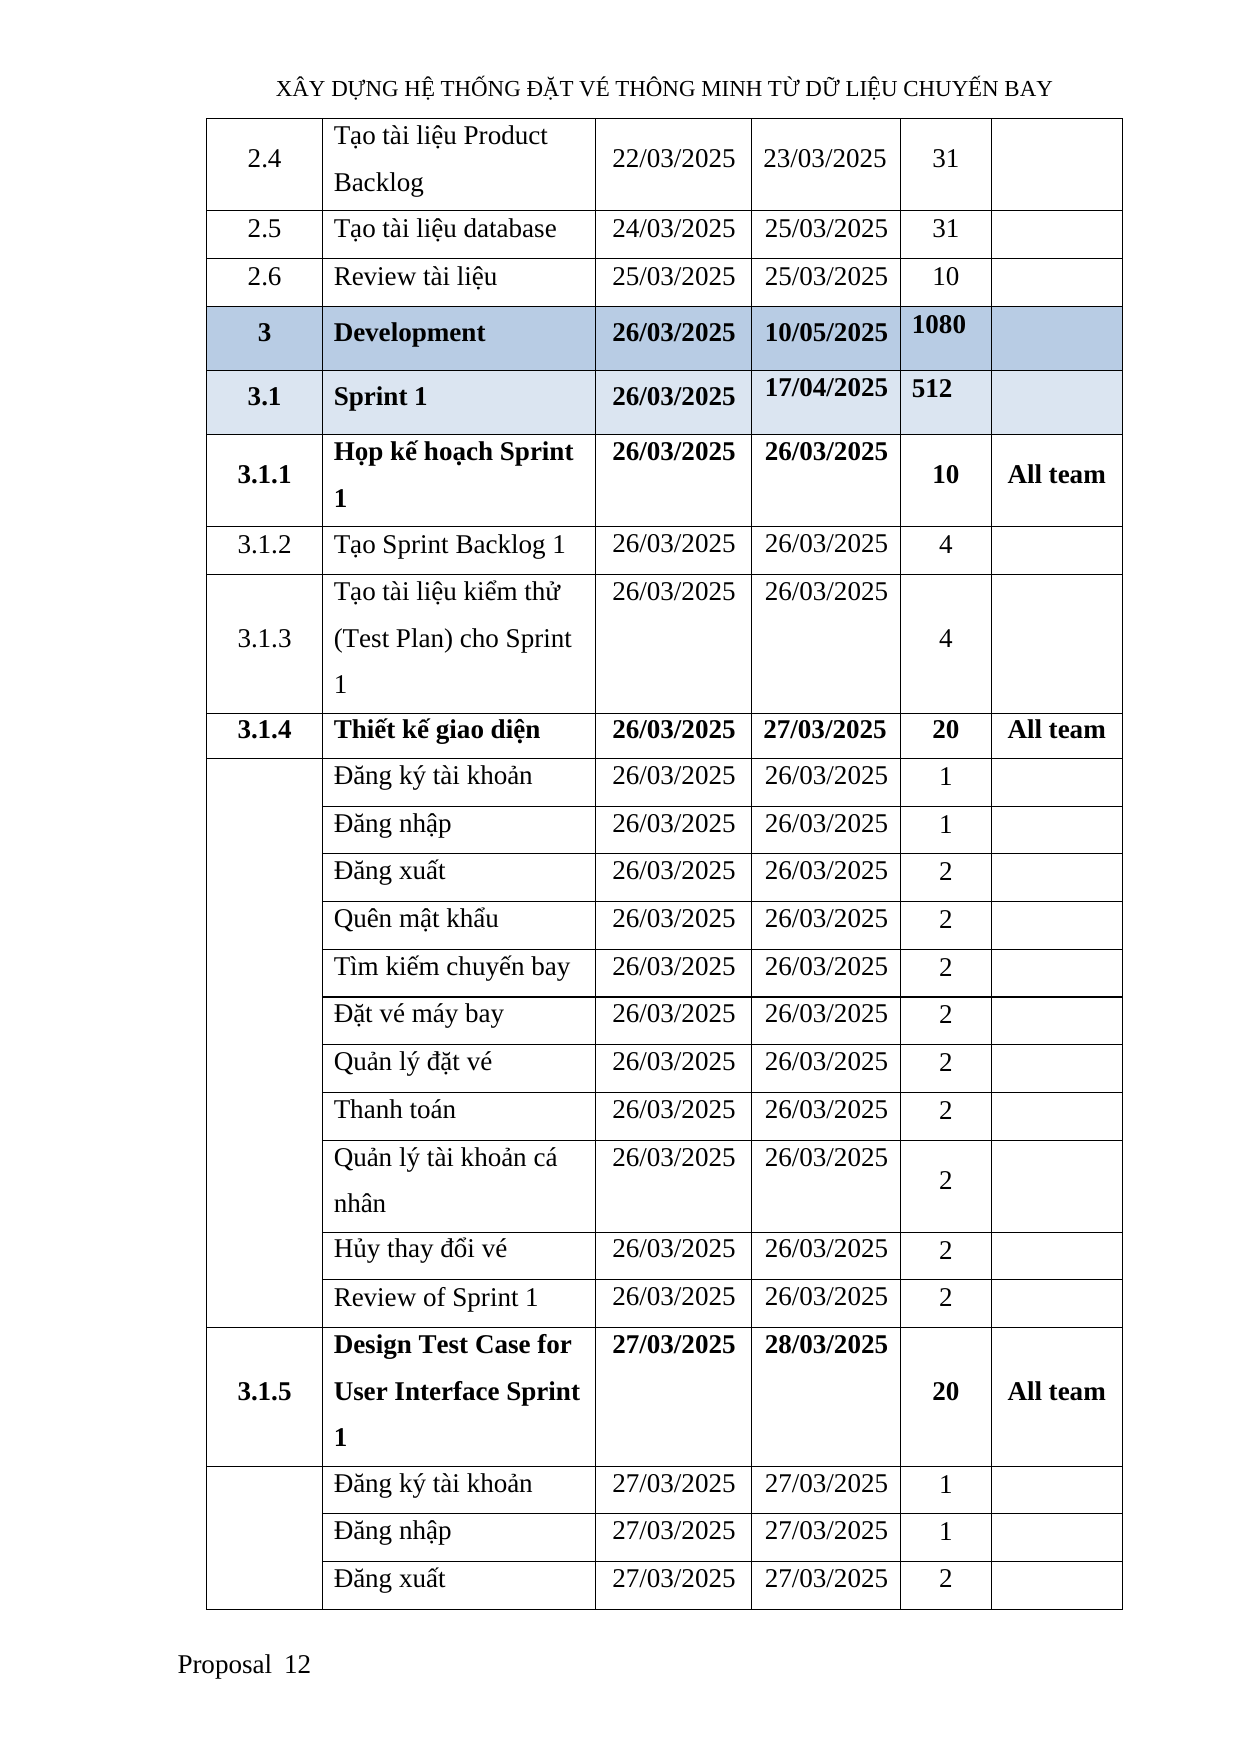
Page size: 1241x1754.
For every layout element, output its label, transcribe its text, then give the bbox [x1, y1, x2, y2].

table_cell Quên mật khẩu [323, 902, 595, 949]
table_cell Development [323, 307, 595, 370]
table_cell 26/03/2025 [752, 1093, 900, 1139]
table_cell 26/03/2025 [596, 527, 751, 574]
table_cell [992, 259, 1122, 306]
table_cell 1 [901, 1467, 991, 1513]
table_cell [992, 1514, 1122, 1561]
table_cell Design Test Case for User Interface Sprint 1 [323, 1328, 595, 1466]
table_cell [992, 759, 1122, 806]
table_cell 2 [901, 902, 991, 949]
table_cell Review tài liệu [323, 259, 595, 306]
table_cell 512 [901, 371, 991, 434]
table_cell 2 [901, 854, 991, 901]
table_cell 31 [901, 211, 991, 258]
table_cell 3.1.2 [207, 527, 322, 574]
table_cell 10 [901, 259, 991, 306]
table_cell 26/03/2025 [752, 1280, 900, 1327]
table_cell 26/03/2025 [596, 307, 751, 370]
table_cell 4 [901, 527, 991, 574]
table_cell 26/03/2025 [752, 950, 900, 996]
table_cell 26/03/2025 [752, 854, 900, 901]
table_cell 20 [901, 1328, 991, 1466]
table_cell Tạo tài liệu database [323, 211, 595, 258]
table_cell 2.5 [207, 211, 322, 258]
table_cell Đăng xuất [323, 1562, 595, 1609]
table_cell Đăng ký tài khoản [323, 759, 595, 806]
table_cell 1 [901, 759, 991, 806]
table_cell 25/03/2025 [752, 211, 900, 258]
table_cell [992, 211, 1122, 258]
table_cell 24/03/2025 [596, 211, 751, 258]
table_cell [992, 575, 1122, 713]
table_cell 26/03/2025 [752, 902, 900, 949]
table_cell 26/03/2025 [752, 998, 900, 1044]
table_cell Đăng xuất [323, 854, 595, 901]
table_cell 26/03/2025 [752, 435, 900, 526]
table_cell 3.1 [207, 371, 322, 434]
table_cell 26/03/2025 [752, 575, 900, 713]
table_cell 17/04/2025 [752, 371, 900, 434]
table_cell Tạo tài liệu Product Backlog [323, 119, 595, 210]
table_cell Thanh toán [323, 1093, 595, 1139]
table_cell 1080 [901, 307, 991, 370]
table_cell 26/03/2025 [596, 714, 751, 758]
table_cell 3.1.3 [207, 575, 322, 713]
table_cell 2 [901, 1141, 991, 1232]
table_cell [992, 119, 1122, 210]
table_cell 3 [207, 307, 322, 370]
table_cell [992, 1280, 1122, 1327]
table_cell [992, 1233, 1122, 1279]
table_cell 27/03/2025 [596, 1467, 751, 1513]
table_cell 10 [901, 435, 991, 526]
table_cell 26/03/2025 [596, 854, 751, 901]
table_cell 27/03/2025 [596, 1514, 751, 1561]
table_cell 3.1.5 [207, 1328, 322, 1466]
table_cell 26/03/2025 [752, 1045, 900, 1092]
table_cell 2.6 [207, 259, 322, 306]
table_cell Quản lý đặt vé [323, 1045, 595, 1092]
table_cell [992, 1562, 1122, 1609]
table_cell All team [992, 1328, 1122, 1466]
table_cell 1 [901, 807, 991, 853]
table_cell Quản lý tài khoản cá nhân [323, 1141, 595, 1232]
table_cell 26/03/2025 [752, 527, 900, 574]
table_cell 26/03/2025 [596, 1280, 751, 1327]
table_cell 23/03/2025 [752, 119, 900, 210]
table_cell Tạo Sprint Backlog 1 [323, 527, 595, 574]
table_cell Đăng ký tài khoản [323, 1467, 595, 1513]
table_cell 2 [901, 998, 991, 1044]
table_cell 26/03/2025 [752, 1141, 900, 1232]
table_cell [992, 998, 1122, 1044]
table_cell 26/03/2025 [596, 371, 751, 434]
table_cell 28/03/2025 [752, 1328, 900, 1466]
table_cell [992, 950, 1122, 996]
table_cell [992, 902, 1122, 949]
table_cell 20 [901, 714, 991, 758]
table_cell 26/03/2025 [596, 807, 751, 853]
table_cell Review of Sprint 1 [323, 1280, 595, 1327]
table_cell 27/03/2025 [596, 1562, 751, 1609]
table_cell 26/03/2025 [596, 1233, 751, 1279]
table_cell [992, 807, 1122, 853]
table_cell 27/03/2025 [752, 1562, 900, 1609]
table_cell 26/03/2025 [752, 759, 900, 806]
table_cell 2 [901, 1093, 991, 1139]
table_cell 26/03/2025 [596, 435, 751, 526]
table_cell All team [992, 435, 1122, 526]
table_cell 25/03/2025 [752, 259, 900, 306]
table_cell 2 [901, 950, 991, 996]
table_cell [992, 1045, 1122, 1092]
table_cell 26/03/2025 [596, 1045, 751, 1092]
table_cell 26/03/2025 [596, 1141, 751, 1232]
table_cell 26/03/2025 [596, 902, 751, 949]
table_cell 27/03/2025 [752, 1467, 900, 1513]
table_cell 3.1.4 [207, 714, 322, 758]
table_cell Đăng nhập [323, 1514, 595, 1561]
table_cell Họp kế hoạch Sprint 1 [323, 435, 595, 526]
table_cell 2 [901, 1233, 991, 1279]
table_cell 2 [901, 1562, 991, 1609]
table_cell 3.1.1 [207, 435, 322, 526]
table_cell 1 [901, 1514, 991, 1561]
table_cell 26/03/2025 [596, 759, 751, 806]
table_cell 26/03/2025 [596, 1093, 751, 1139]
table_cell [992, 1141, 1122, 1232]
table_cell 4 [901, 575, 991, 713]
table_cell Tìm kiếm chuyến bay [323, 950, 595, 996]
table_cell 27/03/2025 [752, 1514, 900, 1561]
table_cell [992, 854, 1122, 901]
table_cell [207, 759, 322, 1327]
table_cell [207, 1467, 322, 1609]
table_cell 2.4 [207, 119, 322, 210]
table_cell Sprint 1 [323, 371, 595, 434]
table_cell Đặt vé máy bay [323, 998, 595, 1044]
table_cell Tạo tài liệu kiểm thử (Test Plan) cho Sprint 1 [323, 575, 595, 713]
table_cell Hủy thay đổi vé [323, 1233, 595, 1279]
table_cell 27/03/2025 [752, 714, 900, 758]
table_cell All team [992, 714, 1122, 758]
table_cell 2 [901, 1280, 991, 1327]
table_cell 26/03/2025 [752, 807, 900, 853]
table_cell 27/03/2025 [596, 1328, 751, 1466]
table_cell 10/05/2025 [752, 307, 900, 370]
table_cell [992, 307, 1122, 370]
table_cell 26/03/2025 [596, 998, 751, 1044]
table_cell [992, 1093, 1122, 1139]
table_cell Đăng nhập [323, 807, 595, 853]
table_cell 26/03/2025 [752, 1233, 900, 1279]
table_cell 25/03/2025 [596, 259, 751, 306]
table_cell Thiết kế giao diện [323, 714, 595, 758]
table_cell 26/03/2025 [596, 950, 751, 996]
table_cell 31 [901, 119, 991, 210]
table_cell 26/03/2025 [596, 575, 751, 713]
table_cell [992, 527, 1122, 574]
table_cell [992, 371, 1122, 434]
table_cell 2 [901, 1045, 991, 1092]
table_cell 22/03/2025 [596, 119, 751, 210]
table_cell [992, 1467, 1122, 1513]
